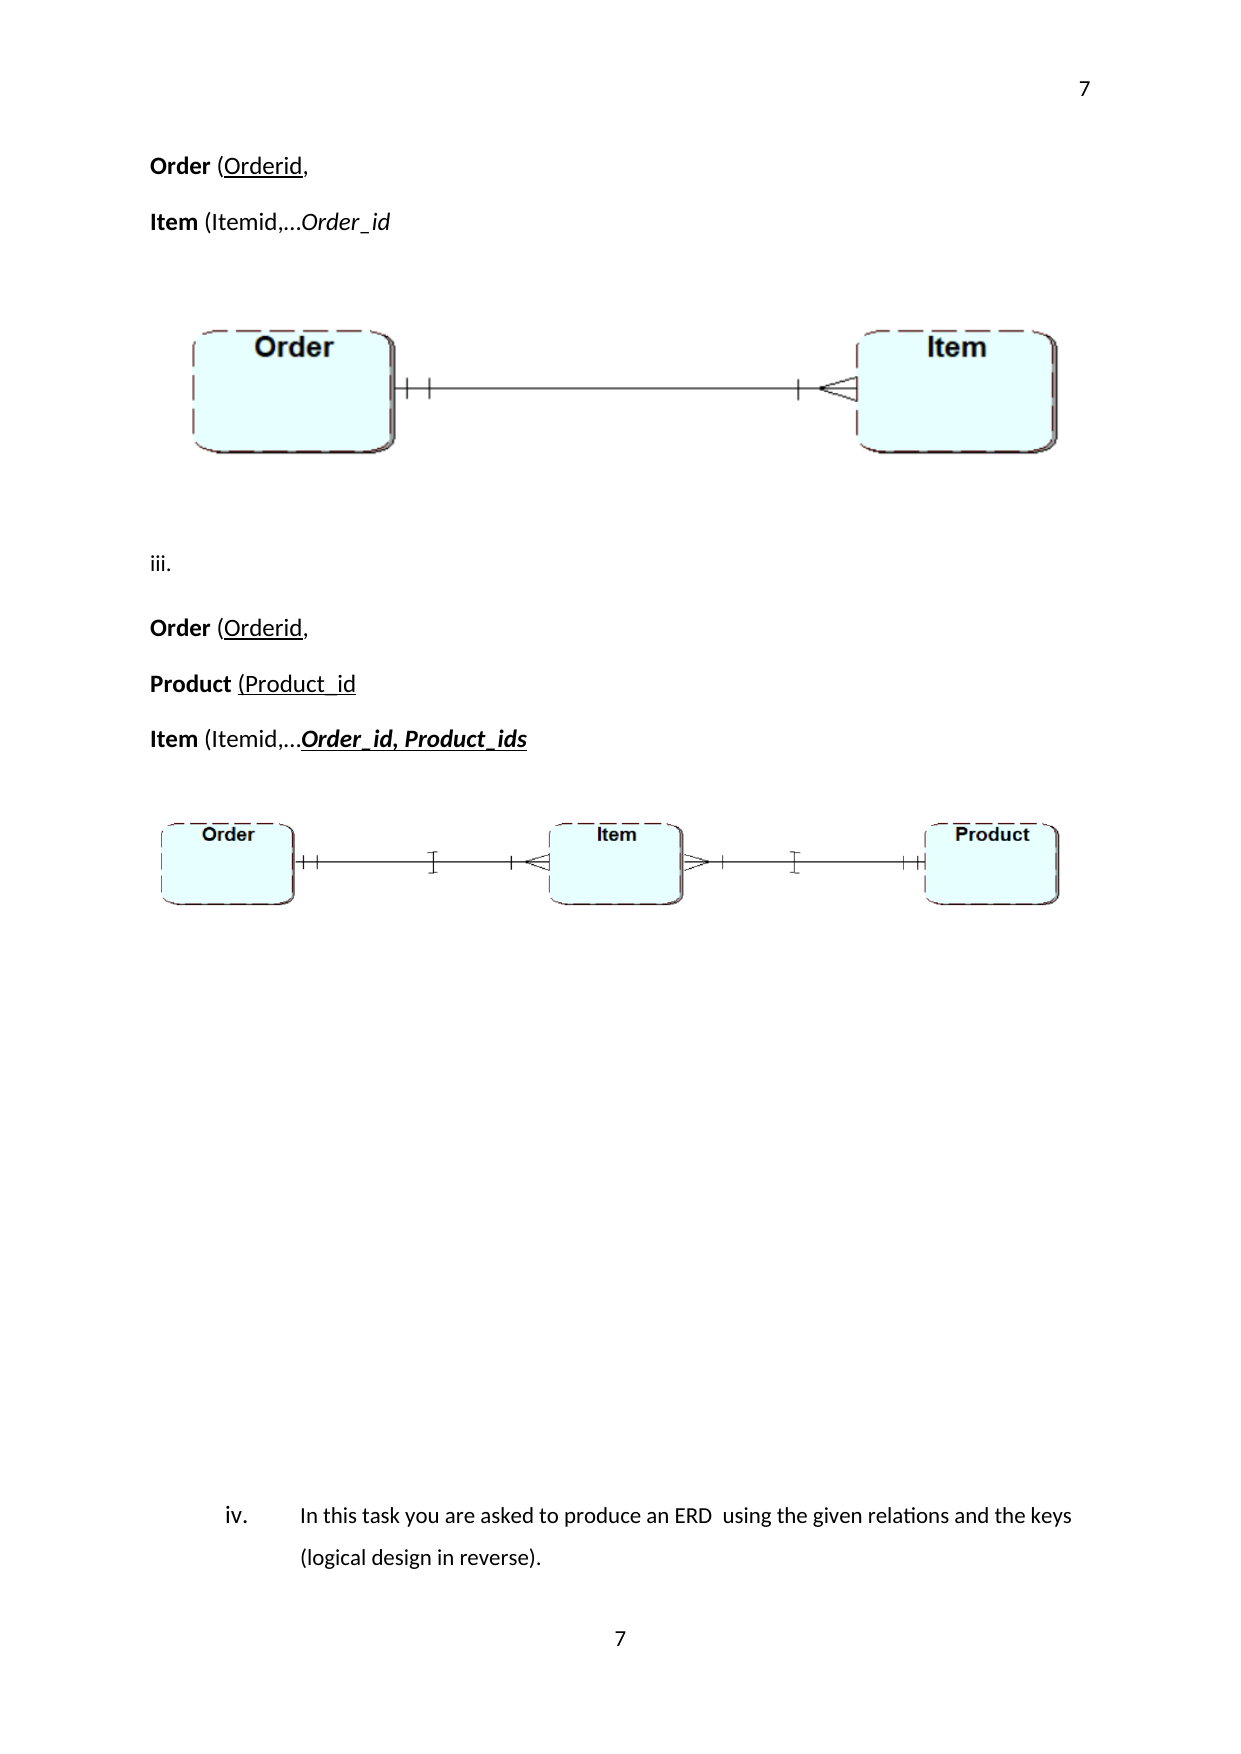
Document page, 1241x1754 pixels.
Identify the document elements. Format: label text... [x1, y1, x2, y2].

picture [150, 779, 1091, 972]
picture [150, 261, 1091, 524]
text Order (Orderid, [150, 150, 1090, 181]
text Item (Itemid,…Order_id, Product_ids [150, 723, 1090, 754]
text Product (Product_id [150, 668, 1090, 698]
text iii. [150, 549, 1090, 577]
list In this task you are asked to produce an ERD using the given relations and the keys (logical design in reverse). [225, 1499, 1090, 1571]
text Order (Orderid, [150, 612, 1090, 642]
text Item (Itemid,…Order_id [150, 206, 1090, 236]
